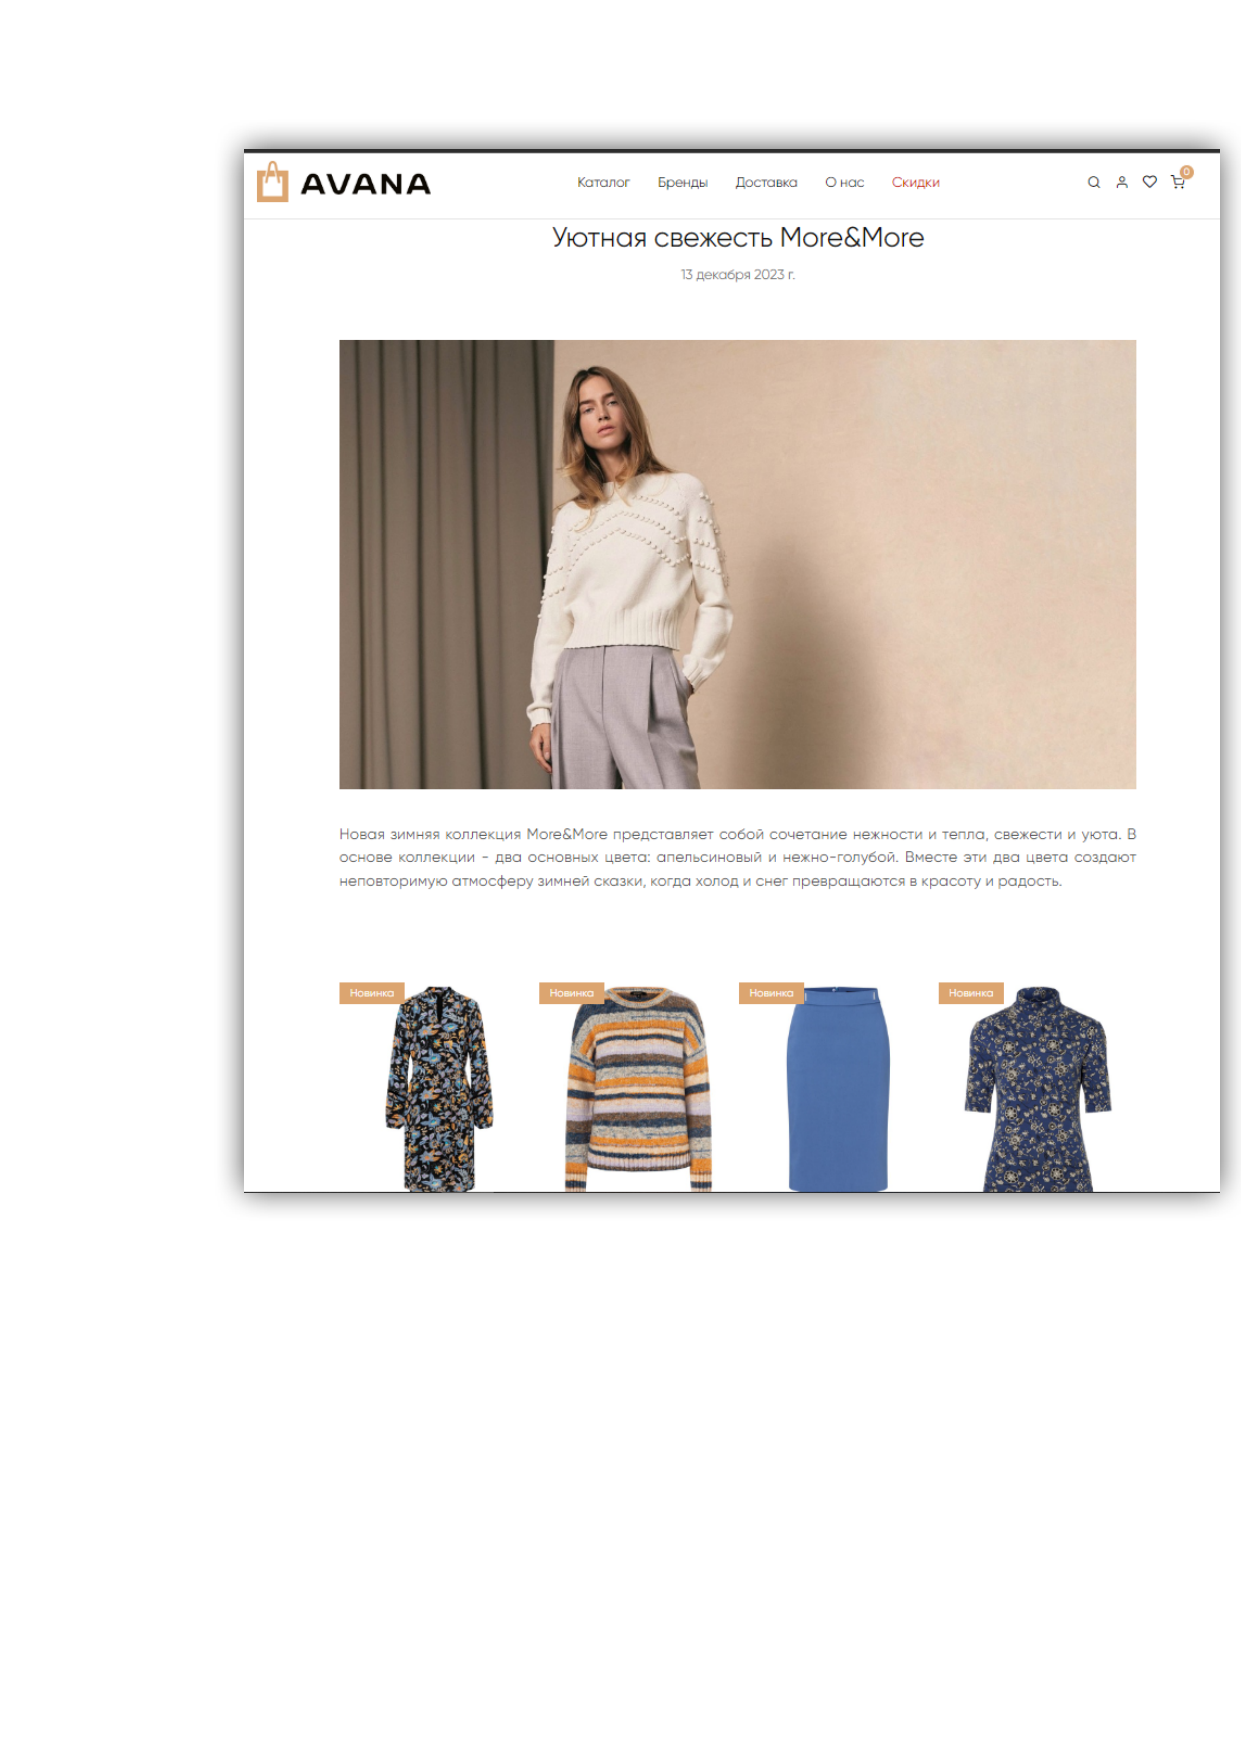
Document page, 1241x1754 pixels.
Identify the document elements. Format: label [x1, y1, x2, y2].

picture [244, 149, 1220, 1193]
